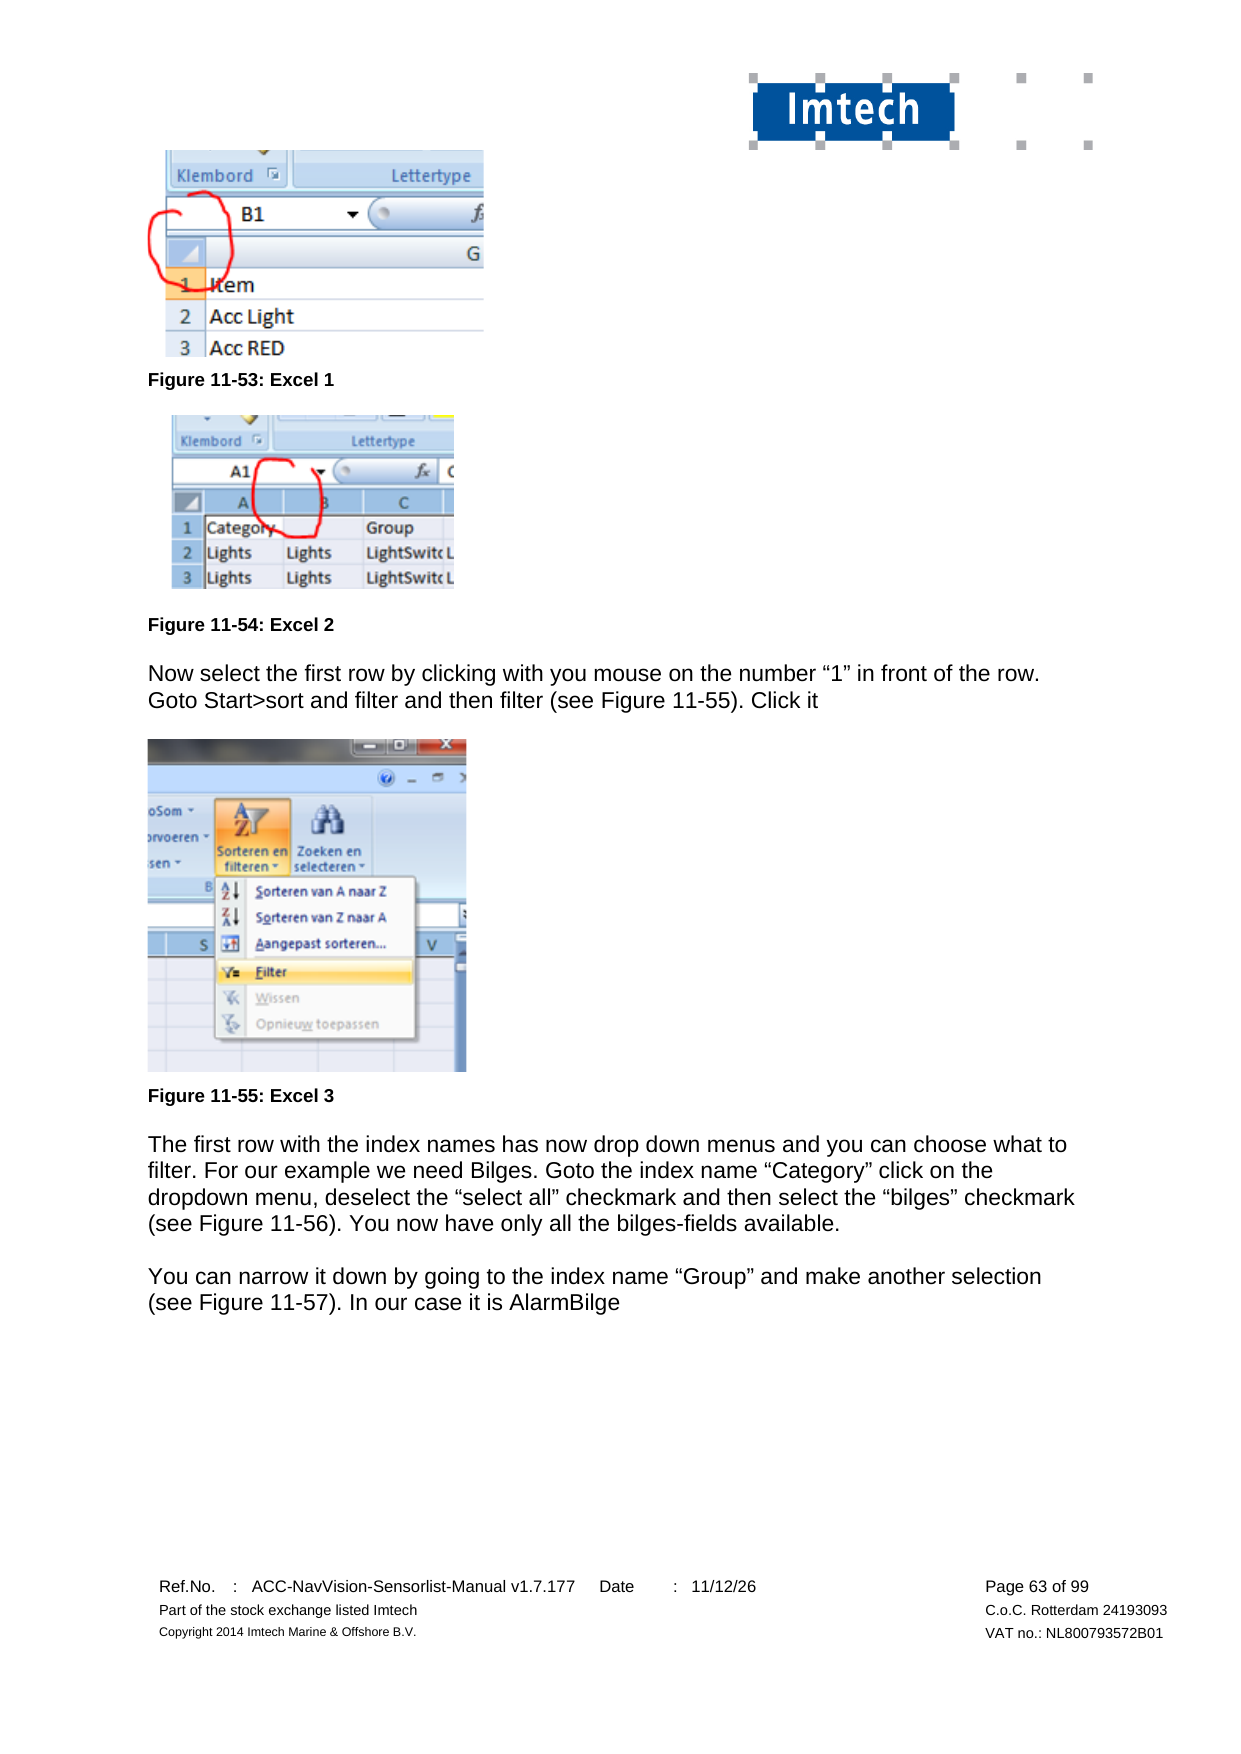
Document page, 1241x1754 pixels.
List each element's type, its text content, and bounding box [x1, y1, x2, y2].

picture [147, 415, 454, 589]
picture [748, 73, 1093, 150]
picture [147, 739, 467, 1072]
picture [147, 150, 484, 357]
